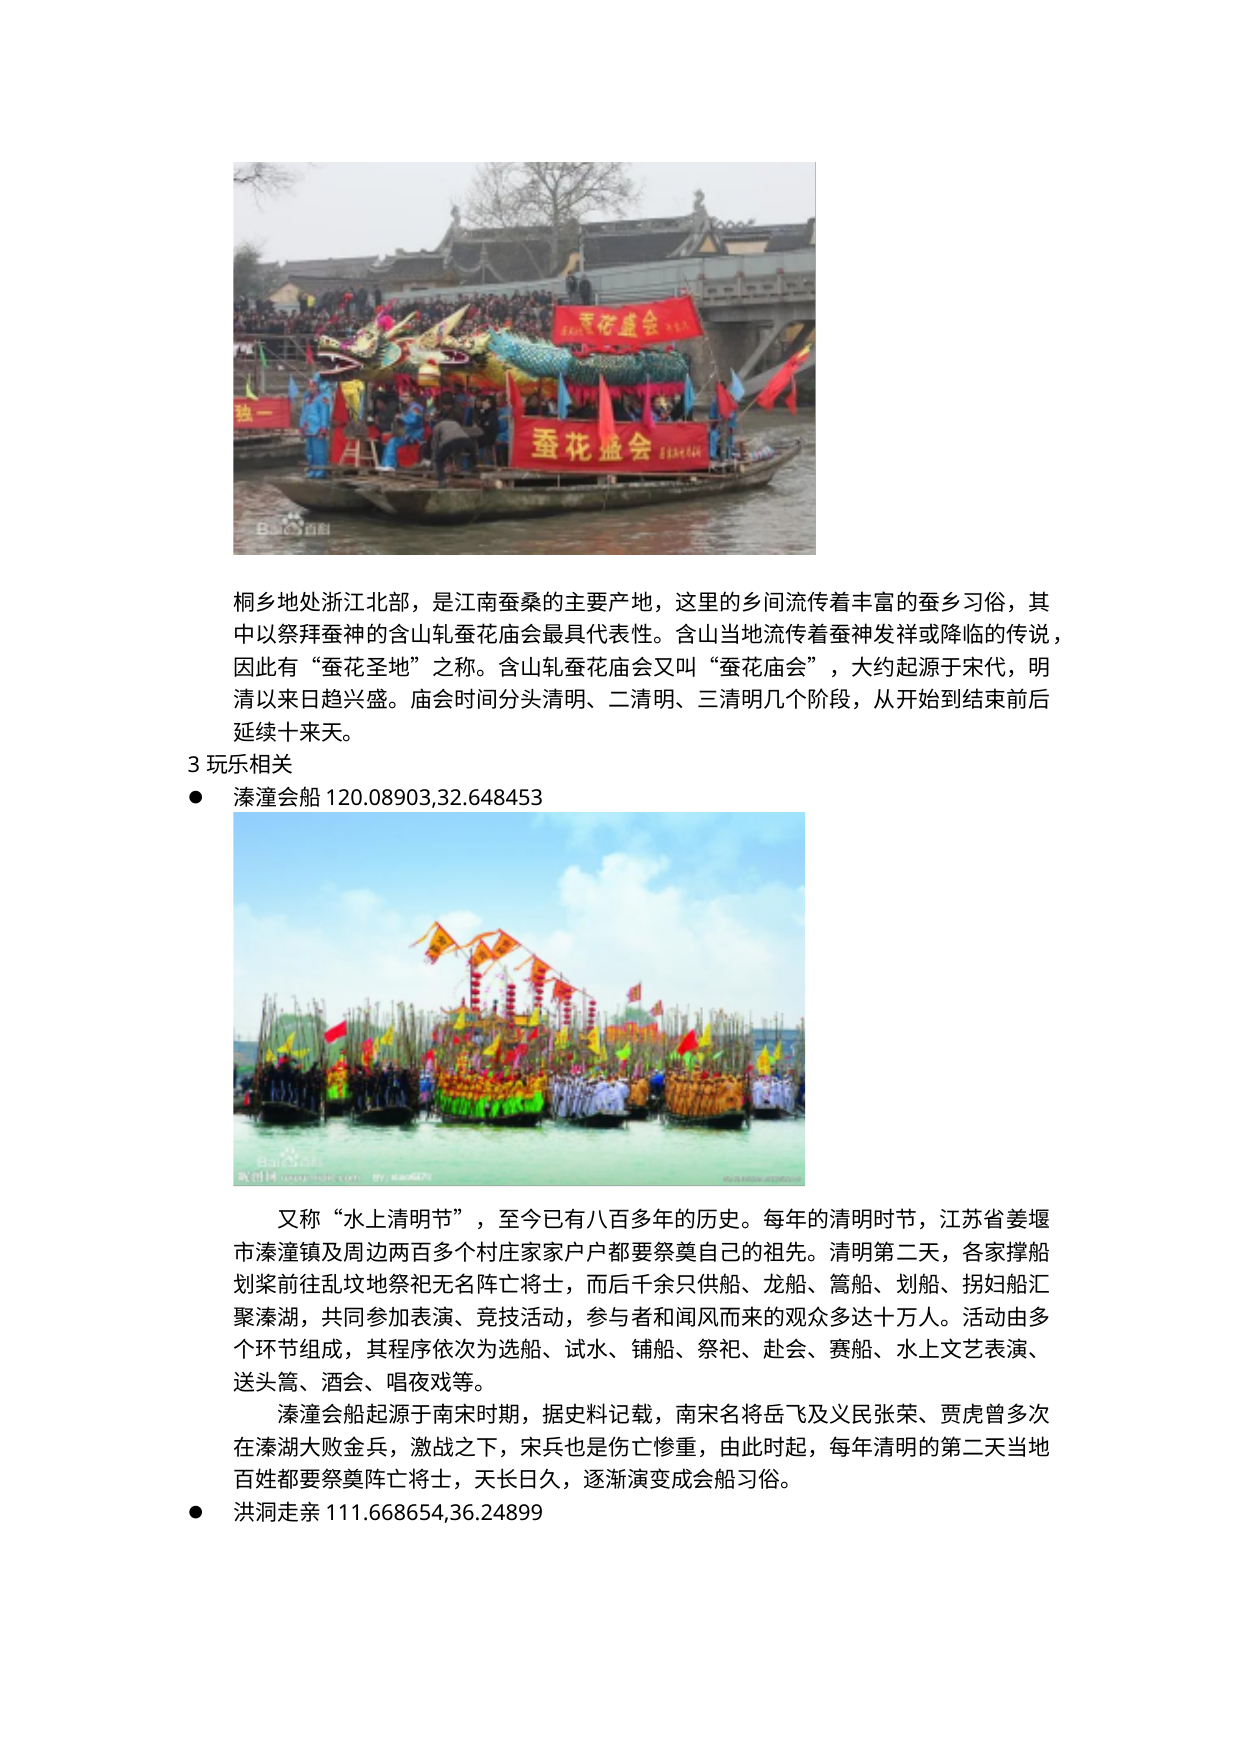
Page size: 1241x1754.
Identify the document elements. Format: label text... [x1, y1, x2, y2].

picture [233, 162, 818, 555]
list 桐乡地处浙江北部，是江南蚕桑的主要产地，这里的乡间流传着丰富的蚕乡习俗，其中以祭拜蚕神的含山轧蚕花庙会最具代表性。含山当地流传着蚕神发祥或降临的传说，因此有“蚕花圣地”之称。含山轧蚕花庙会又叫“蚕花庙会”，大约起源于宋代，明清以来日趋兴盛。庙会时间分头清明、二清明、三清明几个阶段，从开始到结束前后延续十来天。 [233, 584, 1053, 747]
text 3 玩乐相关 [187, 747, 1053, 779]
list 又称“水上清明节”，至今已有八百多年的历史。每年的清明时节，江苏省姜堰市溱潼镇及周边两百多个村庄家家户户都要祭奠自己的祖先。清明第二天，各家撑船划桨前往乱坟地祭祀无名阵亡将士，而后千余只供船、龙船、篙船、划船、拐妇船汇聚溱湖，共同参加表演、竞技活动，参与者和闻风而来的观众多达十万人。活动由多个环节组成，其程序依次为选船、试水、铺船、祭祀、赴会、赛船、水上文艺表演、送头篙、酒会、唱夜戏等。 [233, 1202, 1053, 1397]
list 溱潼会船120.08903,32.648453 [187, 779, 1053, 812]
list 洪洞走亲111.668654,36.24899 [187, 1494, 1053, 1527]
picture [233, 812, 805, 1188]
list 溱潼会船起源于南宋时期，据史料记载，南宋名将岳飞及义民张荣、贾虎曾多次在溱湖大败金兵，激战之下，宋兵也是伤亡惨重，由此时起，每年清明的第二天当地百姓都要祭奠阵亡将士，天长日久，逐渐演变成会船习俗。 [233, 1397, 1053, 1494]
